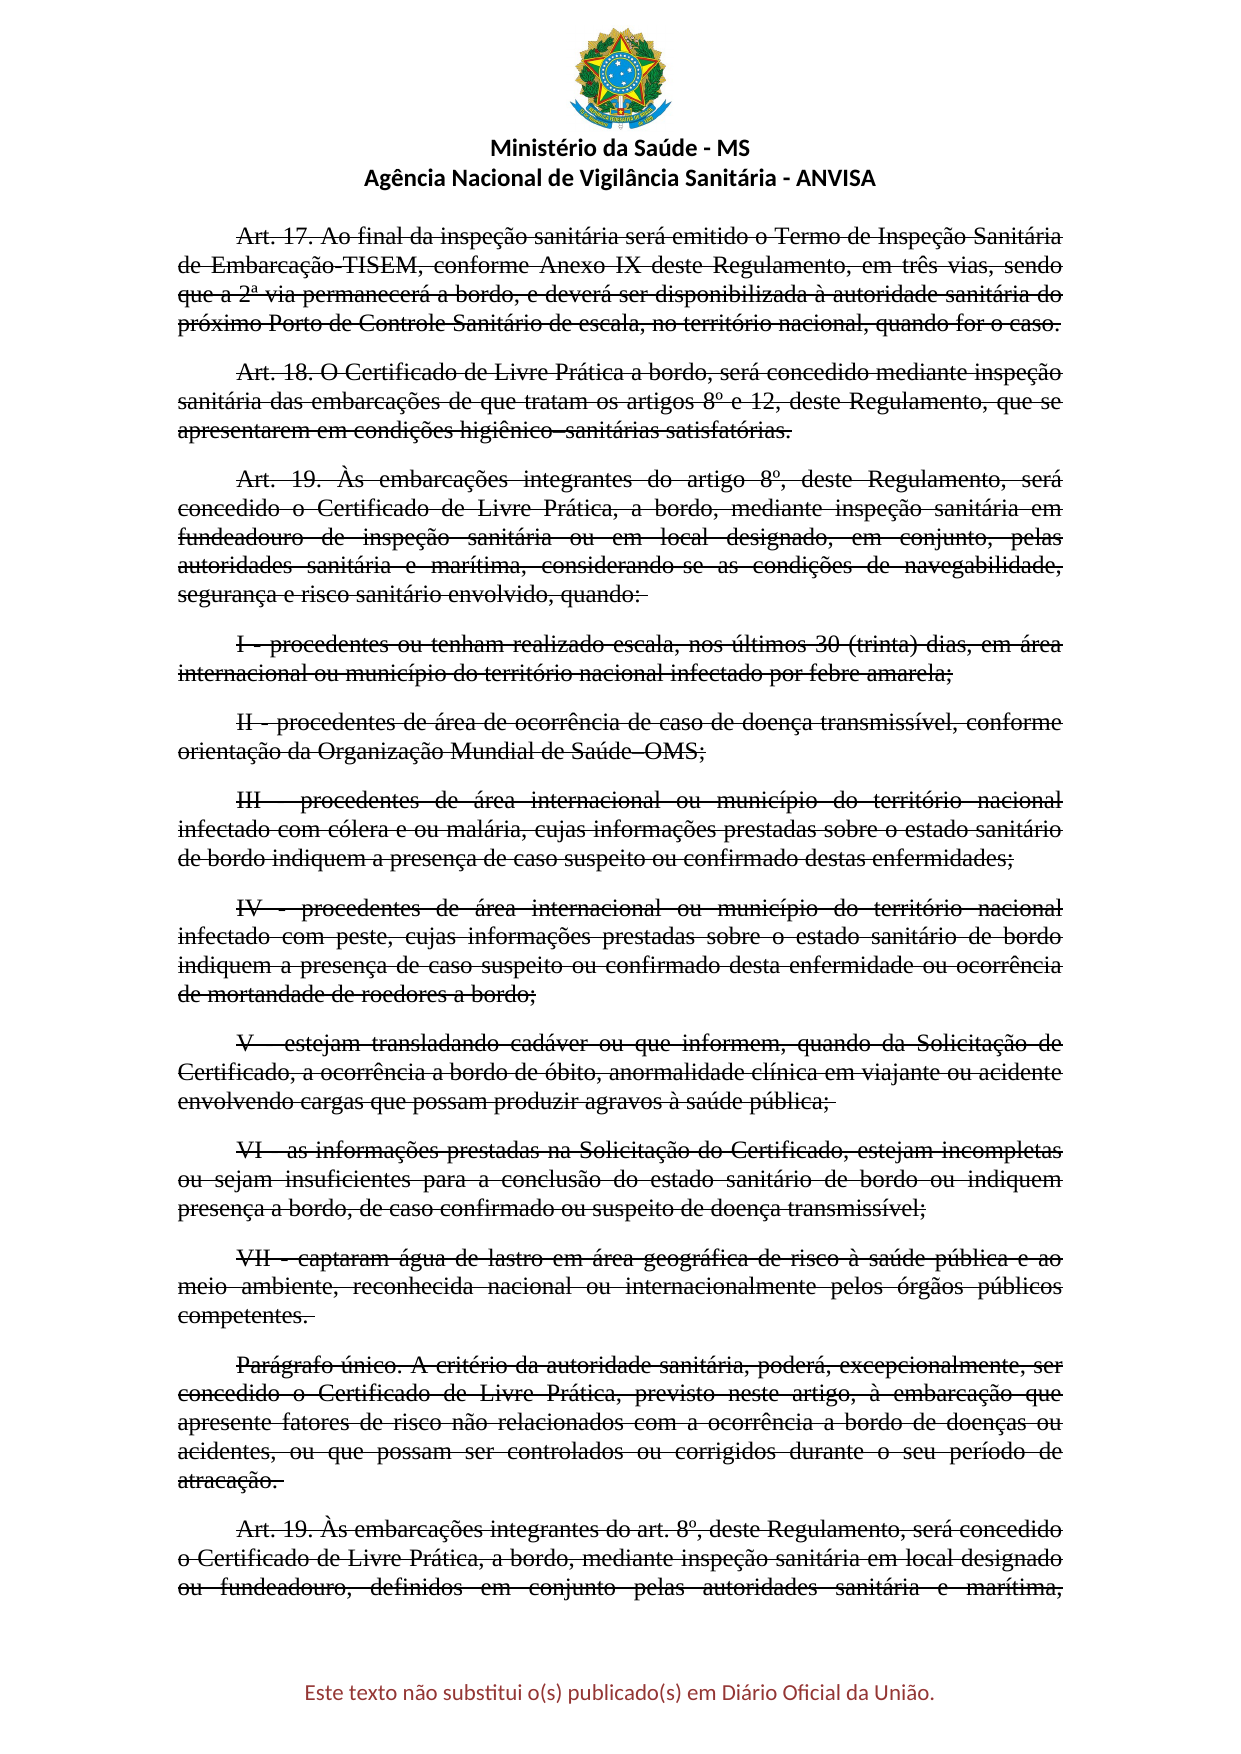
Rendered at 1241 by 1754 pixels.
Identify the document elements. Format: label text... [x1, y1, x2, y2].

text V - estejam transladando cadáver ou que informem, quando da Solicitação de Certificado, a ocorrência a bordo de óbito, anormalidade clínica em viajante ou acidente envolvendo cargas que possam produzir agravos à saúde pública; [177, 1028, 1063, 1073]
text Parágrafo único. A critério da autoridade sanitária, poderá, excepcionalmente, ser concedido o Certificado de Livre Prática, previsto neste artigo, à embarcação que apresente fatores de risco não relacionados com a ocorrência a bordo de doenças ou acidentes, ou que possam ser controlados ou corrigidos durante o seu período de atracação. [177, 1350, 1063, 1394]
picture [566, 25, 674, 132]
text VI - as informações prestadas na Solicitação do Certificado, estejam incompletas ou sejam insuficientes para a conclusão do estado sanitário de bordo ou indiquem presença a bordo, de caso confirmado ou suspeito de doença transmissível; [177, 1136, 1063, 1180]
text VII - captaram água de lastro em área geográfica de risco à saúde pública e ao meio ambiente, reconhecida nacional ou internacionalmente pelos órgãos públicos competentes. [177, 1243, 1063, 1287]
text Art. 18. O Certificado de Livre Prática a bordo, será concedido mediante inspeção sanitária das embarcações de que tratam os artigos 8º e 12, deste Regulamento, que se apresentarem em condições higiênico–sanitárias satisfatórias. [177, 357, 1063, 402]
text Art. 17. Ao final da inspeção sanitária será emitido o Termo de Inspeção Sanitária de Embarcação-TISEM, conforme Anexo IX deste Regulamento, em três vias, sendo que a 2ª via permanecerá a bordo, e deverá ser disponibilizada à autoridade sanitária do próximo Porto de Controle Sanitário de escala, no território nacional, quando for o caso. [177, 295, 1063, 336]
text V - estejam transladando cadáver ou que informem, quando da Solicitação de Certificado, a ocorrência a bordo de óbito, anormalidade clínica em viajante ou acidente envolvendo cargas que possam produzir agravos à saúde pública; [177, 1074, 1063, 1115]
text IV - procedentes de área internacional ou município do território nacional infectado com peste, cujas informações prestadas sobre o estado sanitário de bordo indiquem a presença de caso suspeito ou confirmado desta enfermidade ou ocorrência de mortandade de roedores a bordo; [177, 967, 1063, 1008]
text Art. 19. Às embarcações integrantes do artigo 8º, deste Regulamento, será concedido o Certificado de Livre Prática, a bordo, mediante inspeção sanitária em fundeadouro de inspeção sanitária ou em local designado, em conjunto, pelas autoridades sanitária e marítima, considerando-se as condições de navegabilidade, segurança e risco sanitário envolvido, quando: [177, 538, 1063, 566]
text Parágrafo único. A critério da autoridade sanitária, poderá, excepcionalmente, ser concedido o Certificado de Livre Prática, previsto neste artigo, à embarcação que apresente fatores de risco não relacionados com a ocorrência a bordo de doenças ou acidentes, ou que possam ser controlados ou corrigidos durante o seu período de atracação. [177, 1424, 1063, 1452]
text VII - captaram água de lastro em área geográfica de risco à saúde pública e ao meio ambiente, reconhecida nacional ou internacionalmente pelos órgãos públicos competentes. [177, 1288, 1063, 1329]
text VI - as informações prestadas na Solicitação do Certificado, estejam incompletas ou sejam insuficientes para a conclusão do estado sanitário de bordo ou indiquem presença a bordo, de caso confirmado ou suspeito de doença transmissível; [177, 1181, 1063, 1222]
text IV - procedentes de área internacional ou município do território nacional infectado com peste, cujas informações prestadas sobre o estado sanitário de bordo indiquem a presença de caso suspeito ou confirmado desta enfermidade ou ocorrência de mortandade de roedores a bordo; [177, 938, 1063, 966]
text Art. 19. Às embarcações integrantes do artigo 8º, deste Regulamento, será concedido o Certificado de Livre Prática, a bordo, mediante inspeção sanitária em fundeadouro de inspeção sanitária ou em local designado, em conjunto, pelas autoridades sanitária e marítima, considerando-se as condições de navegabilidade, segurança e risco sanitário envolvido, quando: [177, 567, 1063, 608]
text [177, 1588, 1063, 1601]
text Art. 17. Ao final da inspeção sanitária será emitido o Termo de Inspeção Sanitária de Embarcação-TISEM, conforme Anexo IX deste Regulamento, em três vias, sendo que a 2ª via permanecerá a bordo, e deverá ser disponibilizada à autoridade sanitária do próximo Porto de Controle Sanitário de escala, no território nacional, quando for o caso. [177, 267, 1063, 294]
text Art. 18. O Certificado de Livre Prática a bordo, será concedido mediante inspeção sanitária das embarcações de que tratam os artigos 8º e 12, deste Regulamento, que se apresentarem em condições higiênico–sanitárias satisfatórias. [177, 403, 1063, 443]
text II - procedentes de área de ocorrência de caso de doença transmissível, conforme orientação da Organização Mundial de Saúde–OMS; [177, 707, 1063, 765]
text III - procedentes de área internacional ou município do território nacional infectado com cólera e ou malária, cujas informações prestadas sobre o estado sanitário de bordo indiquem a presença de caso suspeito ou confirmado destas enfermidades; [177, 786, 1063, 830]
text Art. 19. Às embarcações integrantes do artigo 8º, deste Regulamento, será concedido o Certificado de Livre Prática, a bordo, mediante inspeção sanitária em fundeadouro de inspeção sanitária ou em local designado, em conjunto, pelas autoridades sanitária e marítima, considerando-se as condições de navegabilidade, segurança e risco sanitário envolvido, quando: [177, 464, 1063, 509]
text Art. 19. Às embarcações integrantes do artigo 8º, deste Regulamento, será concedido o Certificado de Livre Prática, a bordo, mediante inspeção sanitária em fundeadouro de inspeção sanitária ou em local designado, em conjunto, pelas autoridades sanitária e marítima, considerando-se as condições de navegabilidade, segurança e risco sanitário envolvido, quando: [177, 510, 1063, 537]
text Parágrafo único. A critério da autoridade sanitária, poderá, excepcionalmente, ser concedido o Certificado de Livre Prática, previsto neste artigo, à embarcação que apresente fatores de risco não relacionados com a ocorrência a bordo de doenças ou acidentes, ou que possam ser controlados ou corrigidos durante o seu período de atracação. [177, 1453, 1063, 1493]
text Art. 17. Ao final da inspeção sanitária será emitido o Termo de Inspeção Sanitária de Embarcação-TISEM, conforme Anexo IX deste Regulamento, em três vias, sendo que a 2ª via permanecerá a bordo, e deverá ser disponibilizada à autoridade sanitária do próximo Porto de Controle Sanitário de escala, no território nacional, quando for o caso. [177, 221, 1063, 266]
text IV - procedentes de área internacional ou município do território nacional infectado com peste, cujas informações prestadas sobre o estado sanitário de bordo indiquem a presença de caso suspeito ou confirmado desta enfermidade ou ocorrência de mortandade de roedores a bordo; [177, 893, 1063, 937]
text Parágrafo único. A critério da autoridade sanitária, poderá, excepcionalmente, ser concedido o Certificado de Livre Prática, previsto neste artigo, à embarcação que apresente fatores de risco não relacionados com a ocorrência a bordo de doenças ou acidentes, ou que possam ser controlados ou corrigidos durante o seu período de atracação. [177, 1395, 1063, 1423]
text I - procedentes ou tenham realizado escala, nos últimos 30 (trinta) dias, em área internacional ou município do território nacional infectado por febre amarela; [177, 629, 1063, 686]
text III - procedentes de área internacional ou município do território nacional infectado com cólera e ou malária, cujas informações prestadas sobre o estado sanitário de bordo indiquem a presença de caso suspeito ou confirmado destas enfermidades; [177, 831, 1063, 872]
